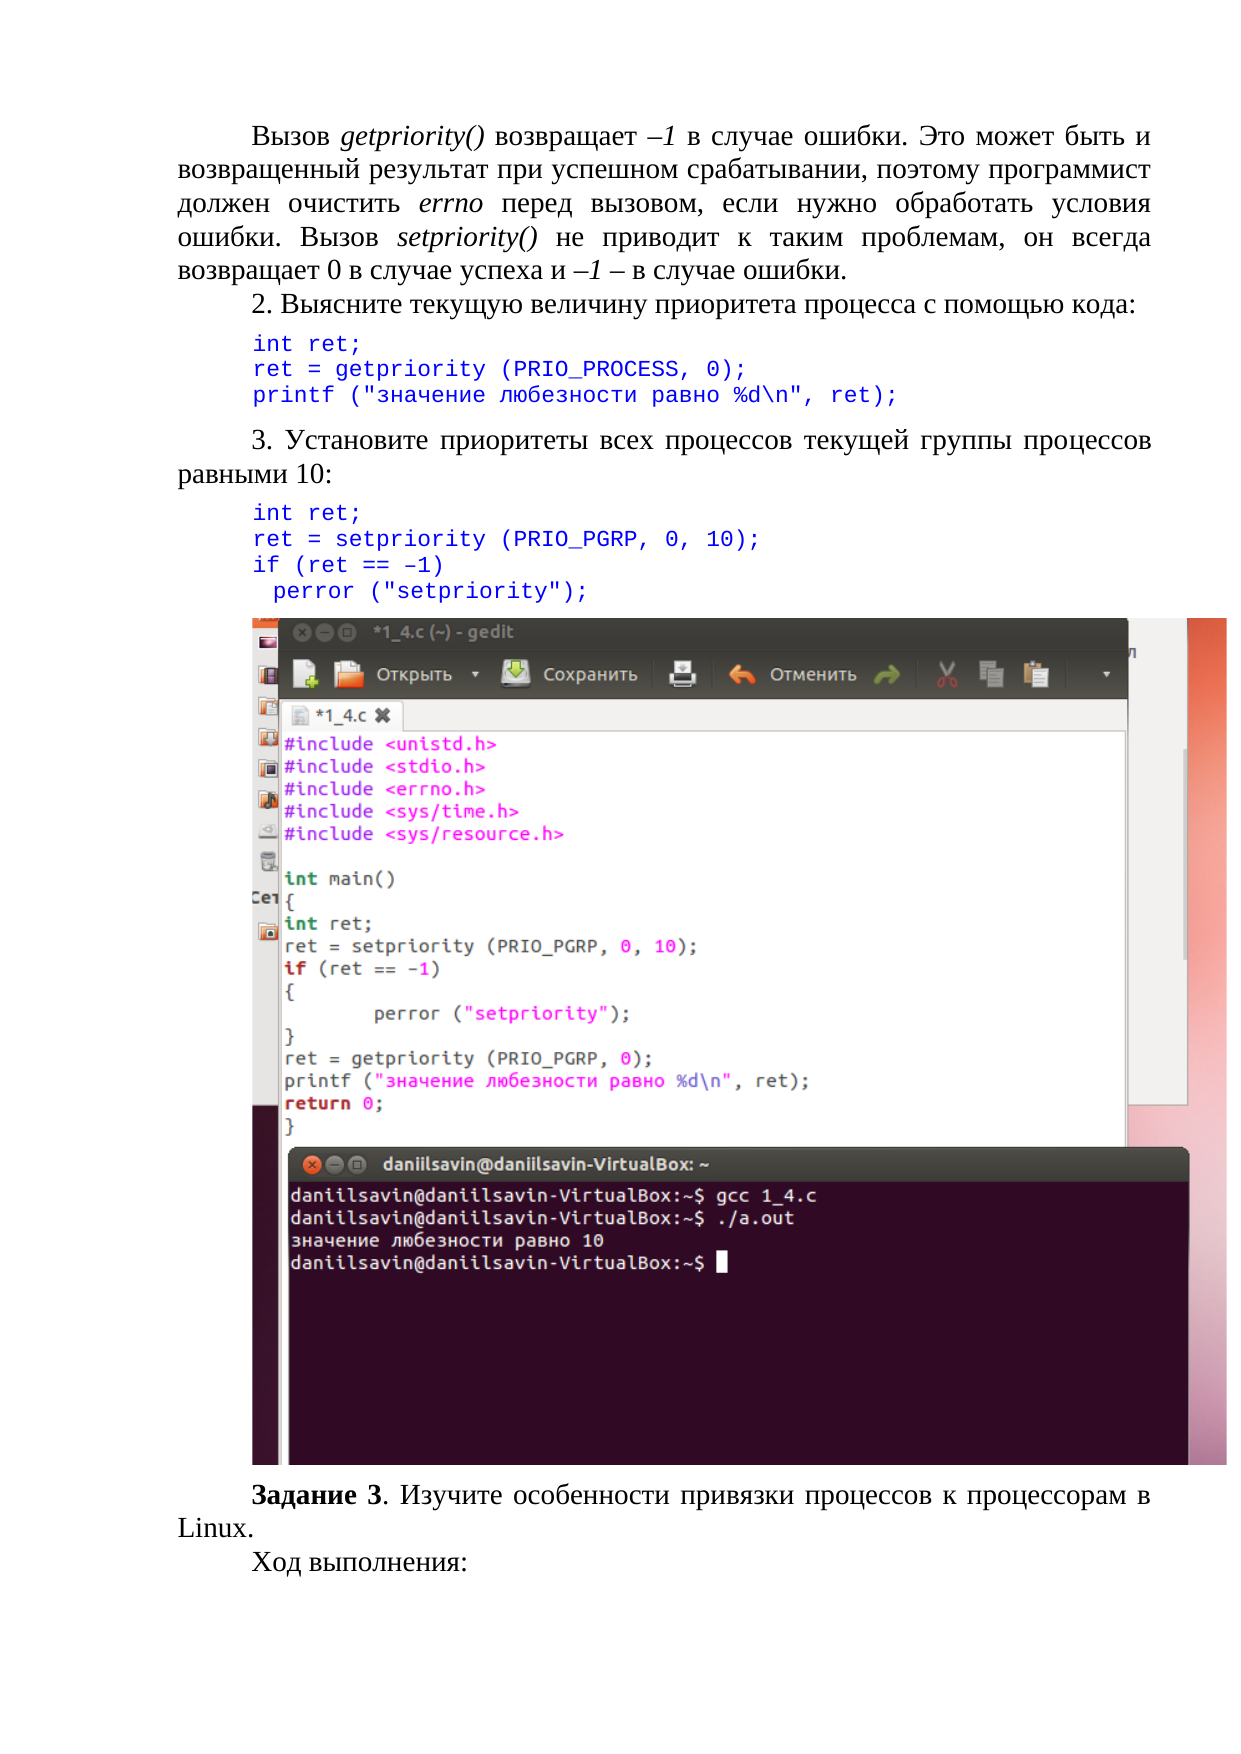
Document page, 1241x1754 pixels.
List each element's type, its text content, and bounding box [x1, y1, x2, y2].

text Задание 3. Изучите особенности привязки процессов к процессорам в Linux. [177, 1477, 1152, 1544]
text Вызов getpriority() возвращает –1 в случае ошибки. Это может быть и возвращенный результат при успешном срабатывании, поэтому программист должен очистить errno перед вызовом, если нужно обработать условия ошибки. Вызов setpriority() не приводит к таким проблемам, он всегда возвращает 0 в случае успеха и –1 – в случае ошибки. [177, 118, 1152, 286]
text int ret; [252, 502, 1152, 528]
text if (ret == –1) [252, 554, 1152, 579]
text ret = getpriority (PRIO_PROCESS, 0); [252, 358, 1152, 384]
text perror ("setpriority"); [252, 579, 1152, 606]
text printf ("значение любезности равно %d\n", ret); [252, 384, 1152, 410]
text 2. Выясните текущую величину приоритета процесса с помощью кода: [177, 286, 1152, 319]
text int ret; [252, 332, 1152, 358]
text Ход выполнения: [177, 1544, 1152, 1577]
text 3. Установите приоритеты всех процессов текущей группы процессов равными 10: [177, 422, 1152, 489]
picture [252, 618, 1227, 1465]
text ret = setpriority (PRIO_PGRP, 0, 10); [252, 528, 1152, 554]
